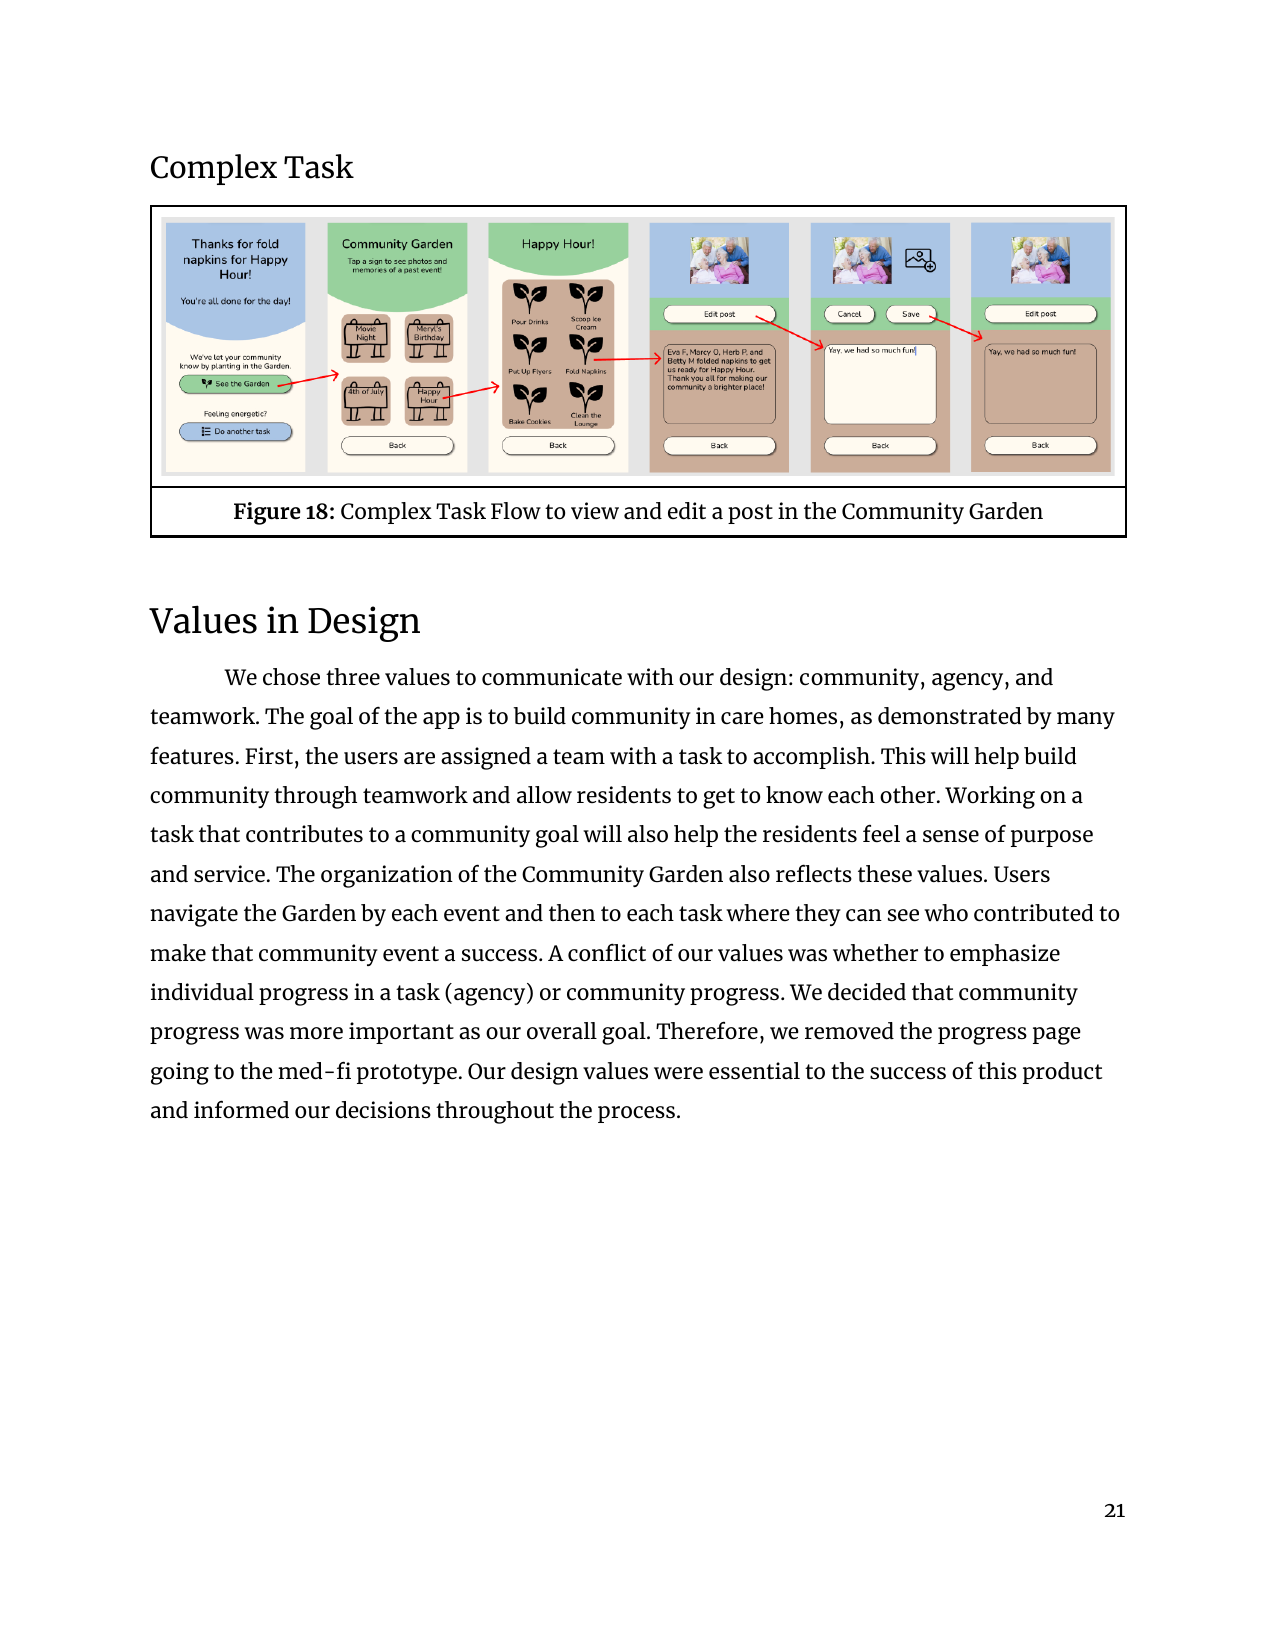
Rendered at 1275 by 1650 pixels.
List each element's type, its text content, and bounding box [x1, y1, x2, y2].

subtitle Complex Task [150, 150, 1125, 187]
table_header [152, 207, 1125, 486]
table_cell Figure 18: Complex Task Flow to view and edit a post in the Community Garden [152, 488, 1125, 535]
text We chose three values to communicate with our design: community, agency, and teamwork. The goal of the app is to build community in care homes, as demonstrated by many features. First, the users are assigned a team with a task to accomplish. This will help build community through teamwork and allow residents to get to know each other. Working on a task that contributes to a community goal will also help the residents feel a sense of purpose and service. The organization of the Community Garden also reflects these values. Users navigate the Garden by each event and then to each task where they can see who contributed to make that community event a success. A conflict of our values was whether to emphasize individual progress in a task (agency) or community progress. We decided that community progress was more important as our overall goal. Therefore, we removed the progress page going to the med-fi prototype. Our design values were essential to the success of this product and informed our decisions throughout the process. [150, 665, 1125, 1124]
text Values in Design [150, 600, 1125, 642]
picture [161, 217, 1115, 476]
